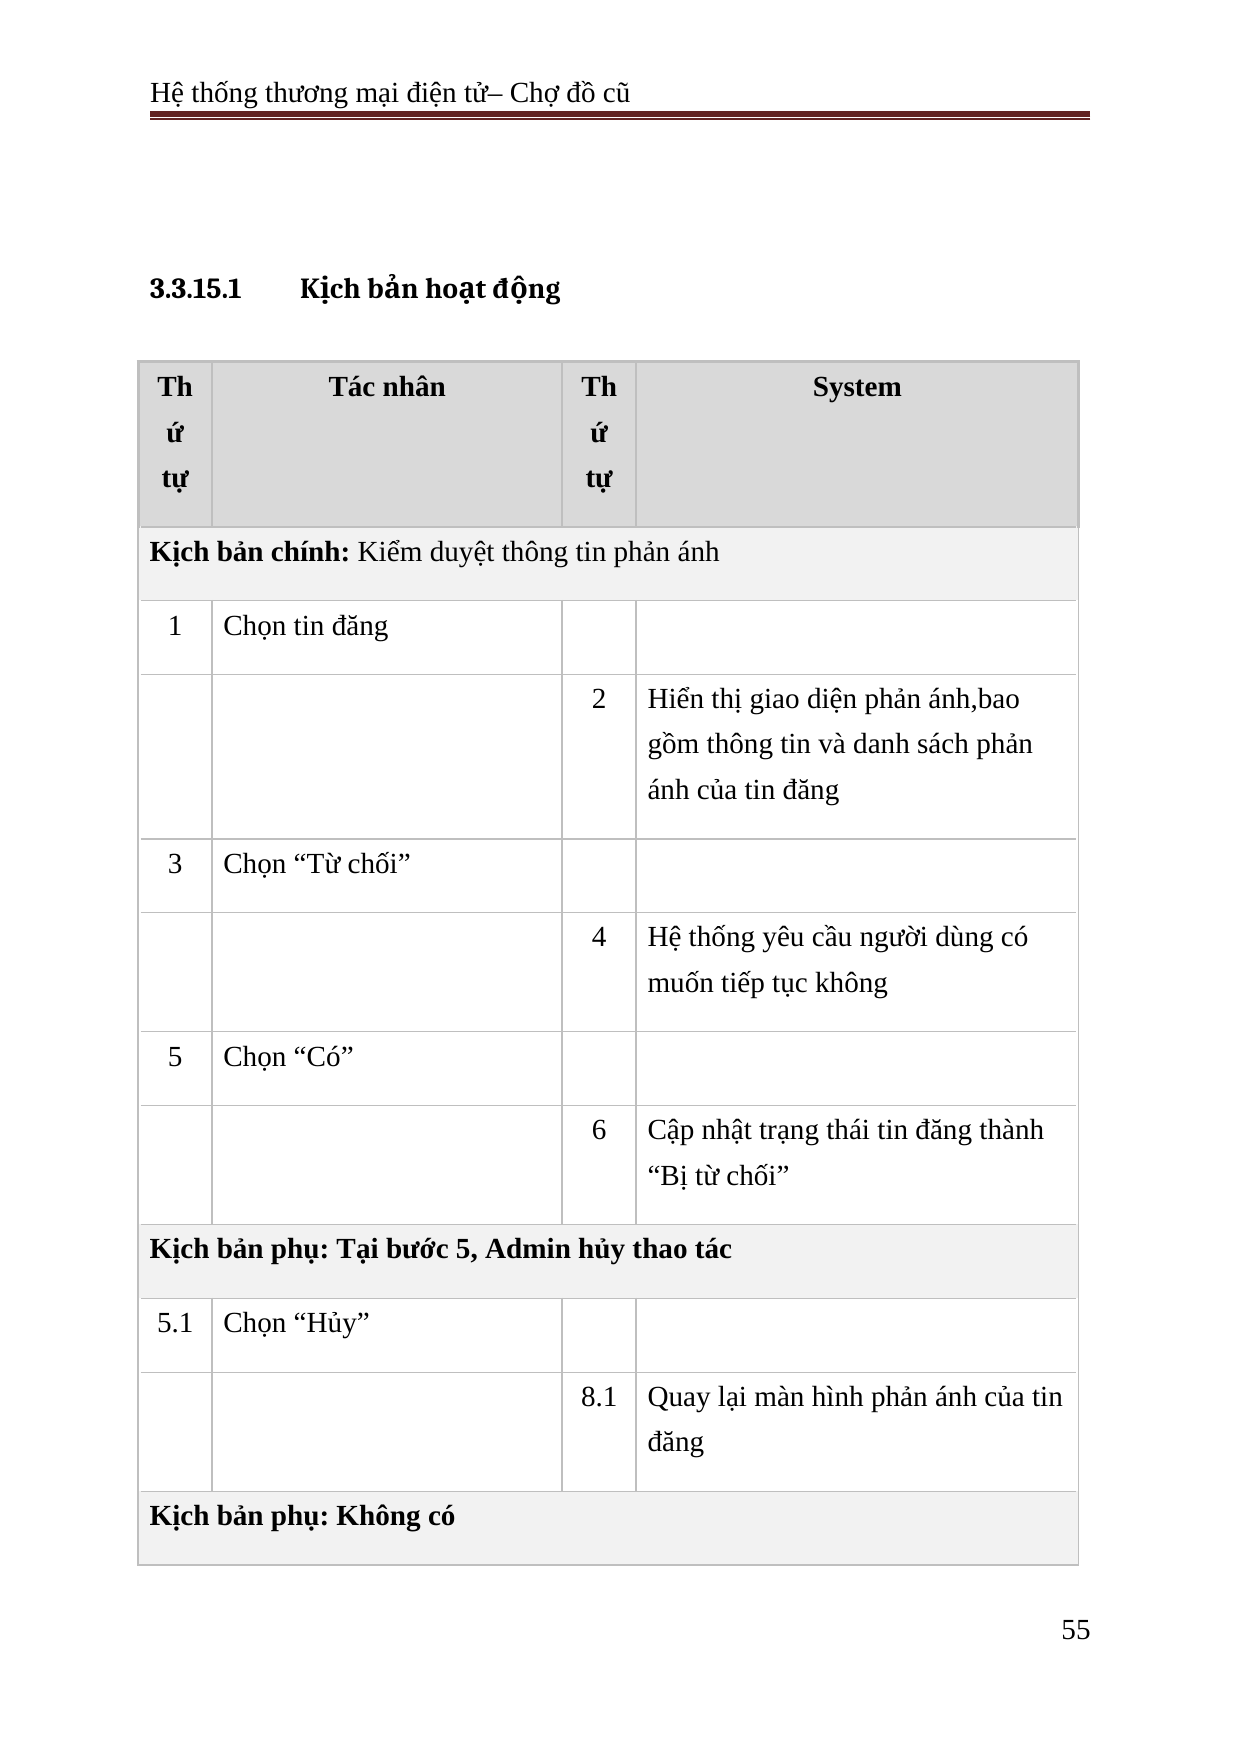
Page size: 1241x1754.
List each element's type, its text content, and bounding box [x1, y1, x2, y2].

table_cell [213, 675, 561, 838]
table_cell [139, 1105, 211, 1224]
table_cell [637, 838, 1078, 912]
table_cell [637, 600, 1078, 674]
table_cell [139, 912, 211, 1031]
table_cell 4 [563, 913, 635, 1031]
table_cell 8.1 [563, 1373, 635, 1491]
table_header Thứ tự [563, 363, 635, 526]
table_cell 5 [139, 1031, 211, 1105]
table_cell [213, 913, 561, 1031]
table_cell 3 [139, 838, 211, 912]
table_cell Kịch bản phụ: Không có [139, 1491, 1078, 1564]
table_cell [637, 1031, 1078, 1105]
table_header System [637, 363, 1077, 526]
table_cell 2 [563, 675, 635, 838]
table_cell 1 [139, 600, 211, 674]
table_cell [563, 601, 635, 674]
table_cell Chọn “Từ chối” [213, 840, 561, 912]
table_cell 6 [563, 1106, 635, 1224]
subtitle Kịch bản hoạt động [150, 272, 1090, 306]
table_cell [139, 1371, 211, 1491]
table_cell Kịch bản chính: Kiểm duyệt thông tin phản ánh [139, 526, 1078, 600]
table_cell Kịch bản phụ: Tại bước 5, Admin hủy thao tác [139, 1224, 1078, 1298]
table_cell Hiển thị giao diện phản ánh,bao gồm thông tin và danh sách phản ánh của tin đăng [637, 674, 1078, 838]
table_cell Chọn tin đăng [213, 601, 561, 674]
table_cell [213, 1373, 561, 1491]
table_cell Chọn “Có” [213, 1032, 561, 1105]
table_cell [563, 1299, 635, 1371]
table_cell [563, 1032, 635, 1105]
table_cell Quay lại màn hình phản ánh của tin đăng [637, 1371, 1078, 1491]
table_cell [563, 840, 635, 912]
table_cell Chọn “Hủy” [213, 1299, 561, 1371]
table_header Tác nhân [213, 363, 561, 526]
table_cell 5.1 [139, 1298, 211, 1371]
table_cell Hệ thống yêu cầu người dùng có muốn tiếp tục không [637, 912, 1078, 1031]
table_cell Cập nhật trạng thái tin đăng thành “Bị từ chối” [637, 1105, 1078, 1224]
table_cell [139, 674, 211, 838]
table_cell [213, 1106, 561, 1224]
table_header Thứ tự [140, 363, 211, 526]
table_cell [637, 1298, 1078, 1371]
